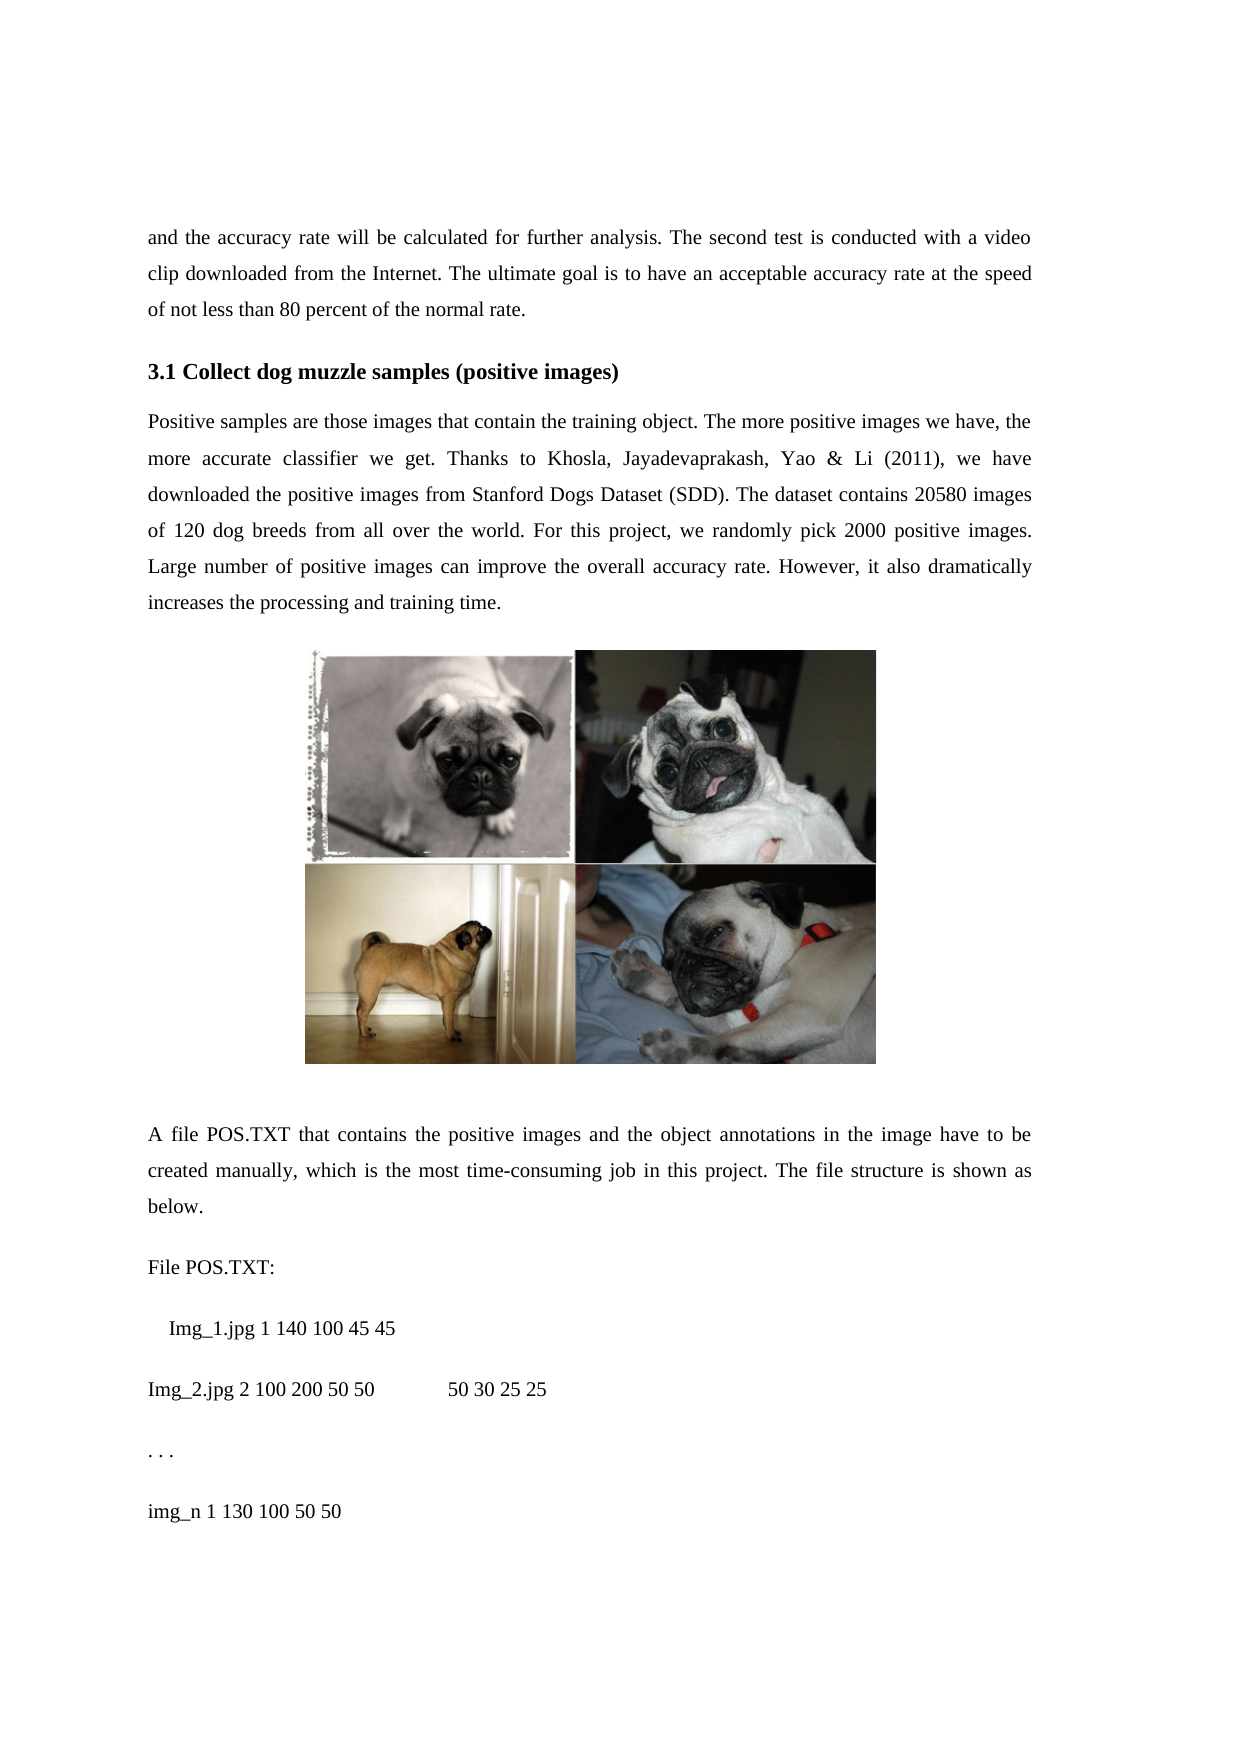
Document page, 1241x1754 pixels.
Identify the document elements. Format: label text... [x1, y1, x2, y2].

text Img_1.jpg 1 140 100 45 45 [148, 1316, 1033, 1340]
text Positive samples are those images that contain the training object. The more positive images we have, the more accurate classifier we get. Thanks to Khosla, Jayadevaprakash, Yao & Li (2011), we have downloaded the positive images from Stanford Dogs Dataset (SDD). The dataset contains 20580 images of 120 dog breeds from all over the world. For this project, we randomly pick 2000 positive images. Large number of positive images can improve the overall accuracy rate. However, it also dramatically increases the processing and training time. [148, 409, 1033, 614]
text Img_2.jpg 2 100 200 50 50 50 30 25 25 [148, 1377, 1033, 1401]
subtitle 3.1 Collect dog muzzle samples (positive images) [148, 358, 1033, 384]
text File POS.TXT: [148, 1255, 1033, 1279]
text img_n 1 130 100 50 50 [148, 1499, 1033, 1523]
picture [305, 650, 877, 1064]
text A file POS.TXT that contains the positive images and the object annotations in the image have to be created manually, which is the most time-consuming job in this project. The file structure is shown as below. [148, 1122, 1033, 1218]
text . . . [148, 1438, 1033, 1462]
